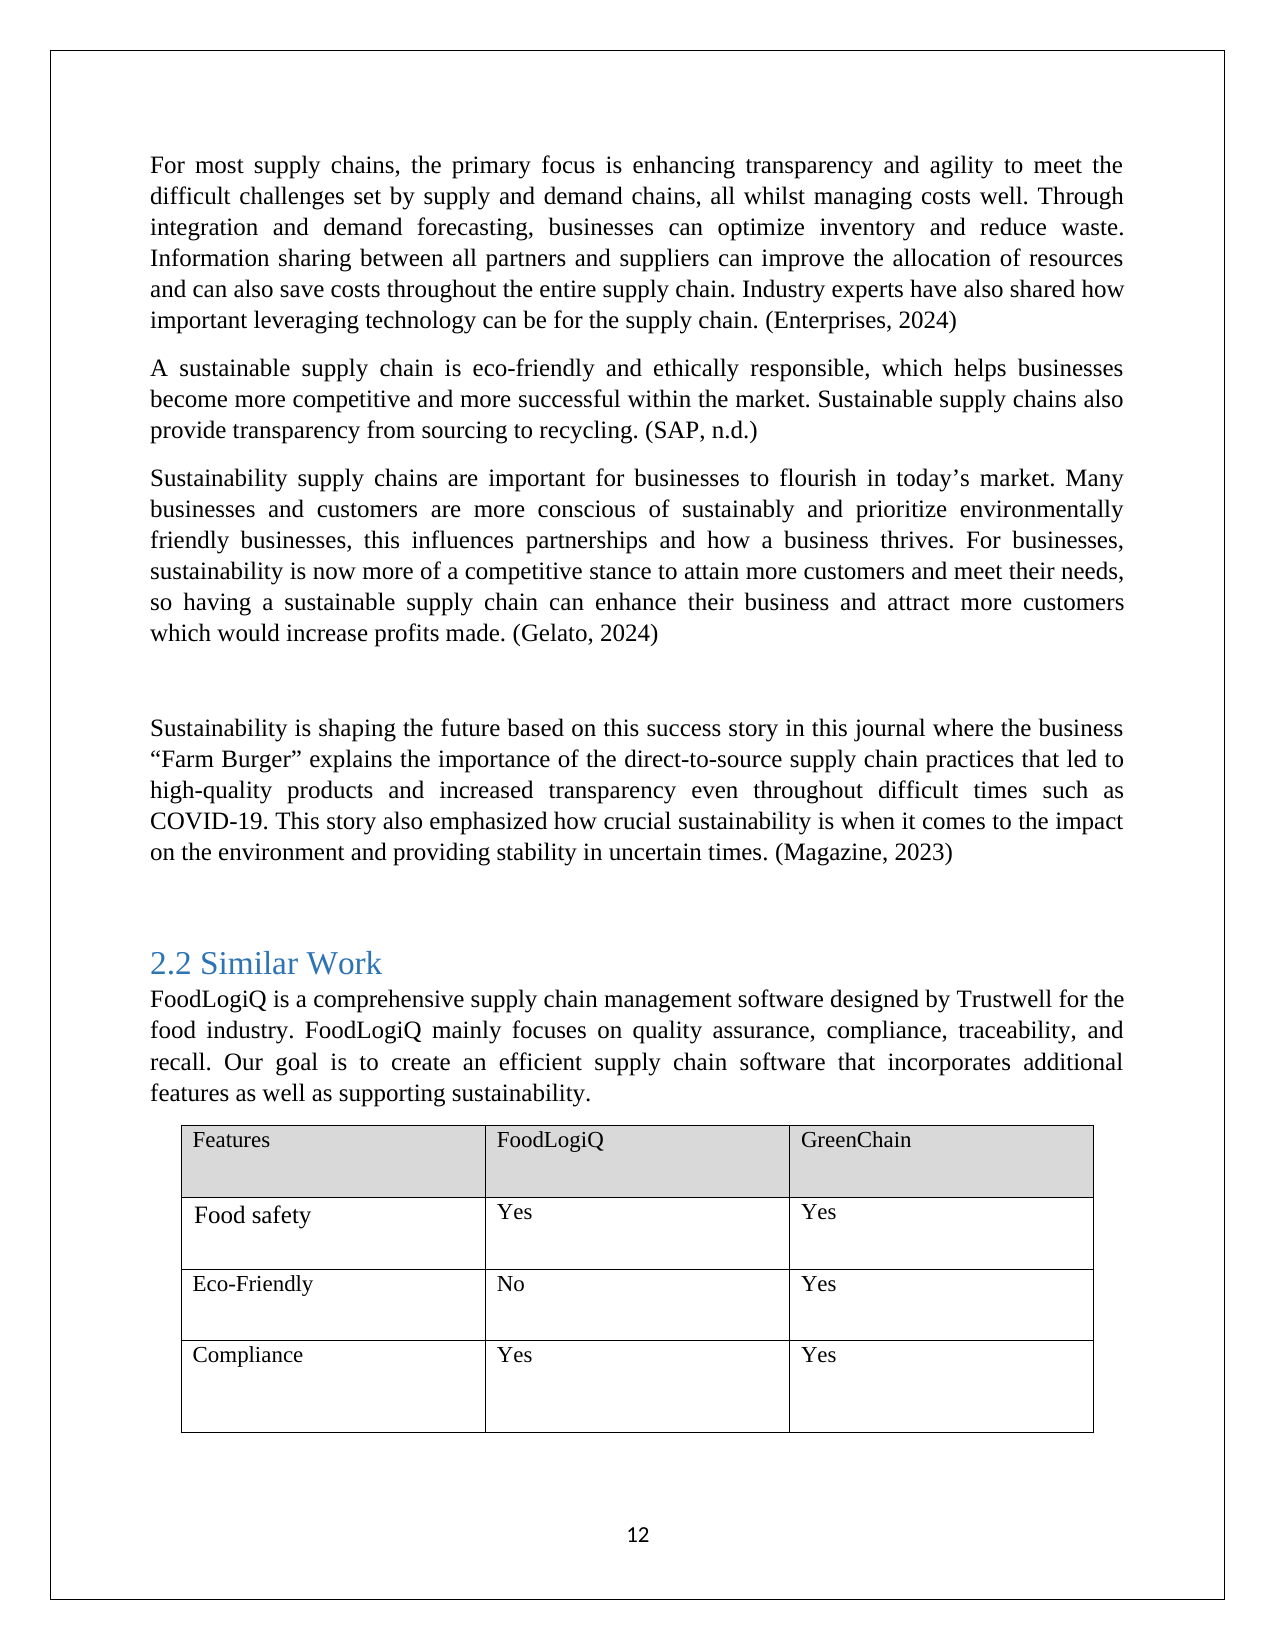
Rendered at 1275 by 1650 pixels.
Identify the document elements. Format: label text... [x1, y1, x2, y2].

text Sustainability is shaping the future based on this success story in this journal where the business “Farm Burger” explains the importance of the direct-to-source supply chain practices that led to high-quality products and increased transparency even throughout difficult times such as COVID-19. This story also emphasized how crucial sustainability is when it comes to the impact on the environment and providing stability in uncertain times. [150, 713, 1125, 866]
text A sustainable supply chain is eco-friendly and ethically responsible, which helps businesses become more competitive and more successful within the market. Sustainable supply chains also provide transparency from sourcing to recycling. [150, 353, 1125, 444]
text FoodLogiQ is a comprehensive supply chain management software designed by Trustwell for the food industry. FoodLogiQ mainly focuses on quality assurance, compliance, traceability, and recall. Our goal is to create an efficient supply chain software that incorporates additional features as well as supporting sustainability. [150, 984, 1125, 1106]
table_header GreenChain [790, 1126, 1093, 1197]
table_cell Yes [790, 1198, 1093, 1269]
text For most supply chains, the primary focus is enhancing transparency and agility to meet the difficult challenges set by supply and demand chains, all whilst managing costs well. Through integration and demand forecasting, businesses can optimize inventory and reduce waste. Information sharing between all partners and suppliers can improve the allocation of resources and can also save costs throughout the entire supply chain. Industry experts have also shared how important leveraging technology can be for the supply chain. [150, 150, 1125, 334]
table_cell [182, 1198, 485, 1269]
text Sustainability supply chains are important for businesses to flourish in today’s market. Many businesses and customers are more conscious of sustainably and prioritize environmentally friendly businesses, this influences partnerships and how a business thrives. For businesses, sustainability is now more of a competitive stance to attain more customers and meet their needs, so having a sustainable supply chain can enhance their business and attract more customers which would increase profits made. [150, 463, 1125, 647]
table_cell Yes [790, 1341, 1093, 1432]
table_header Features [182, 1126, 485, 1197]
table_header FoodLogiQ [486, 1126, 789, 1197]
table_cell Yes [486, 1198, 789, 1269]
table_cell No [486, 1270, 789, 1340]
table_cell Eco-Friendly [182, 1270, 485, 1340]
table_cell Yes [486, 1341, 789, 1432]
subtitle 2.2 Similar Work [150, 943, 1125, 982]
table_cell Compliance [182, 1341, 485, 1432]
table_cell Yes [790, 1270, 1093, 1340]
